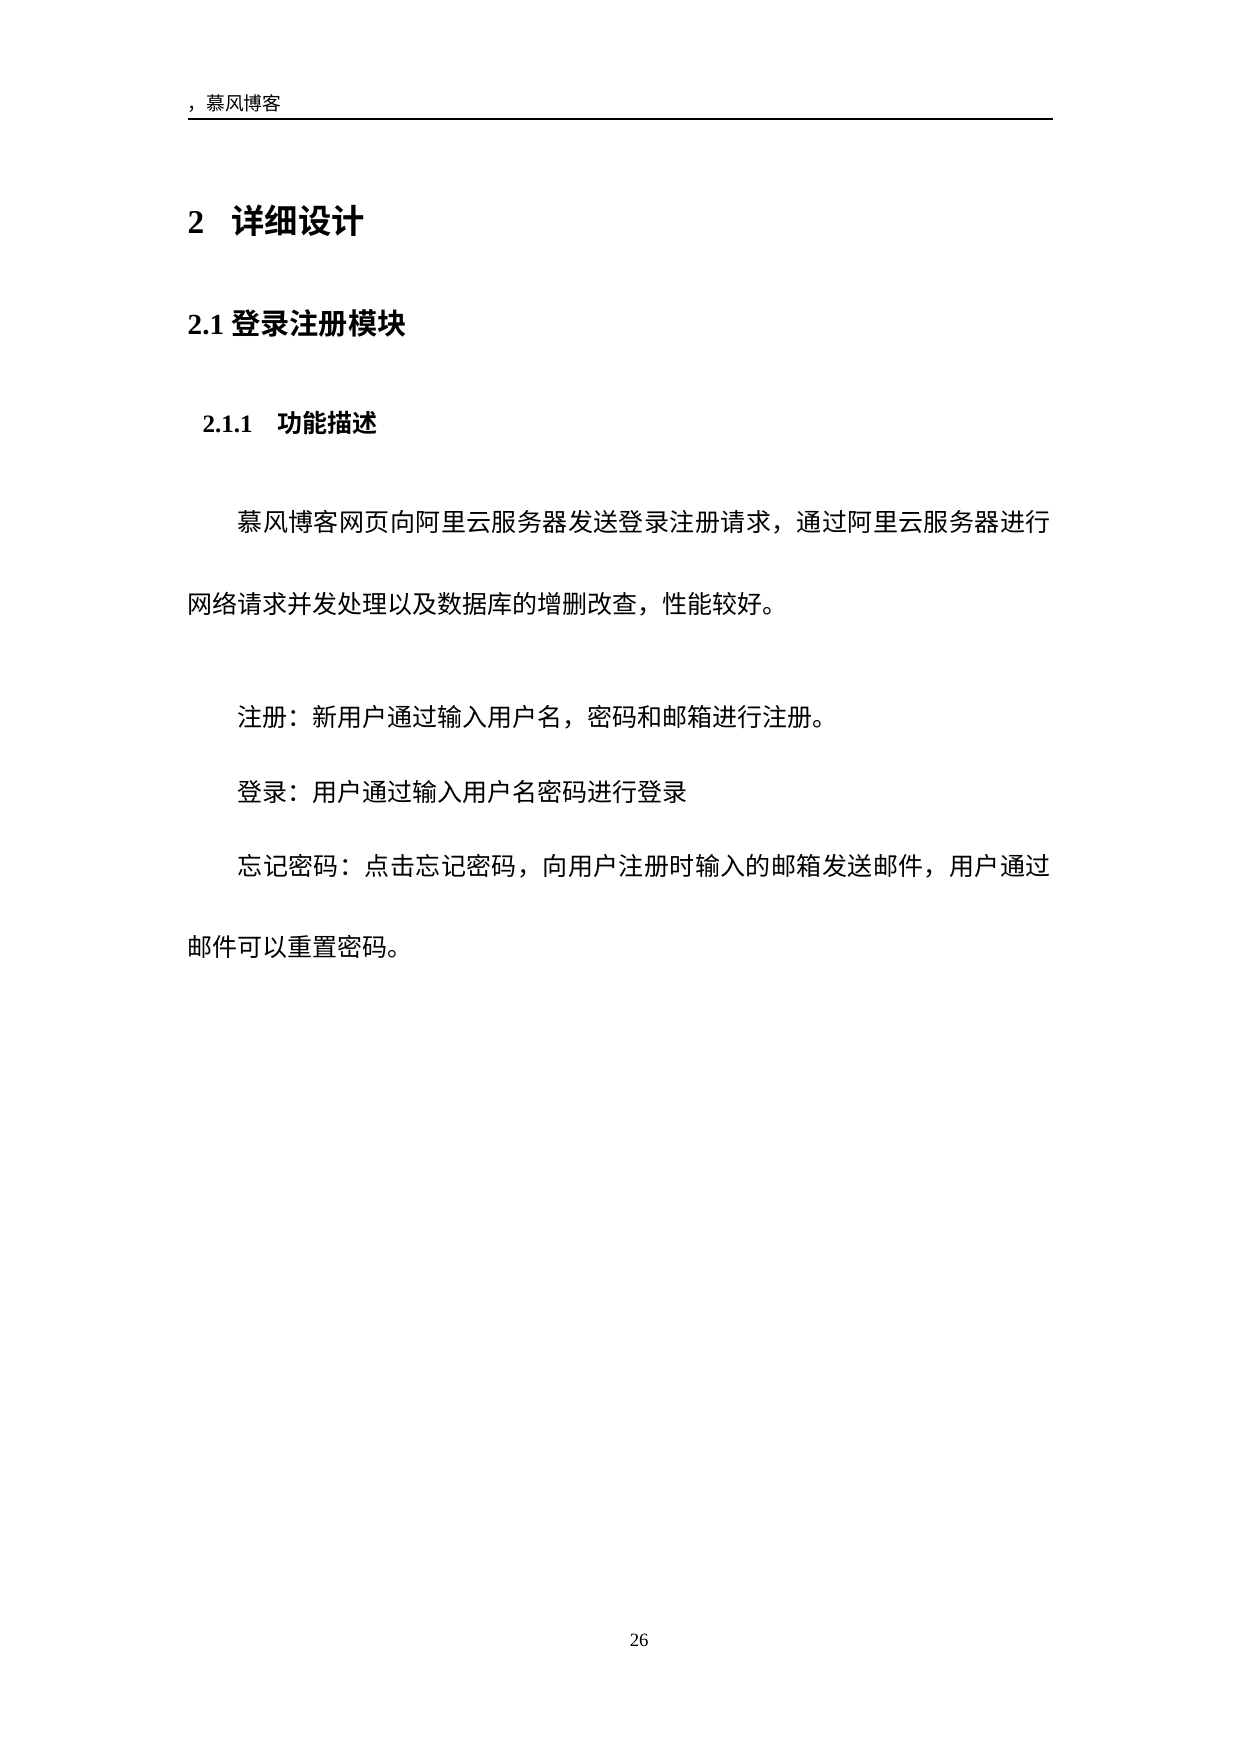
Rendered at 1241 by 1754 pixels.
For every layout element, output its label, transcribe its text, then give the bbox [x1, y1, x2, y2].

subtitle 登录注册模块 [187, 289, 1053, 354]
text 登录：用户通过输入用户名密码进行登录 [187, 758, 1053, 823]
subtitle 详细设计 [187, 187, 1053, 252]
text 忘记密码：点击忘记密码，向用户注册时输入的邮箱发送邮件，用户通过邮件可以重置密码。 [187, 832, 1053, 978]
subtitle 功能描述 [202, 389, 1053, 454]
text 注册：新用户通过输入用户名，密码和邮箱进行注册。 [187, 683, 1053, 748]
text 慕风博客网页向阿里云服务器发送登录注册请求，通过阿里云服务器进行网络请求并发处理以及数据库的增删改查，性能较好。 [187, 488, 1053, 635]
